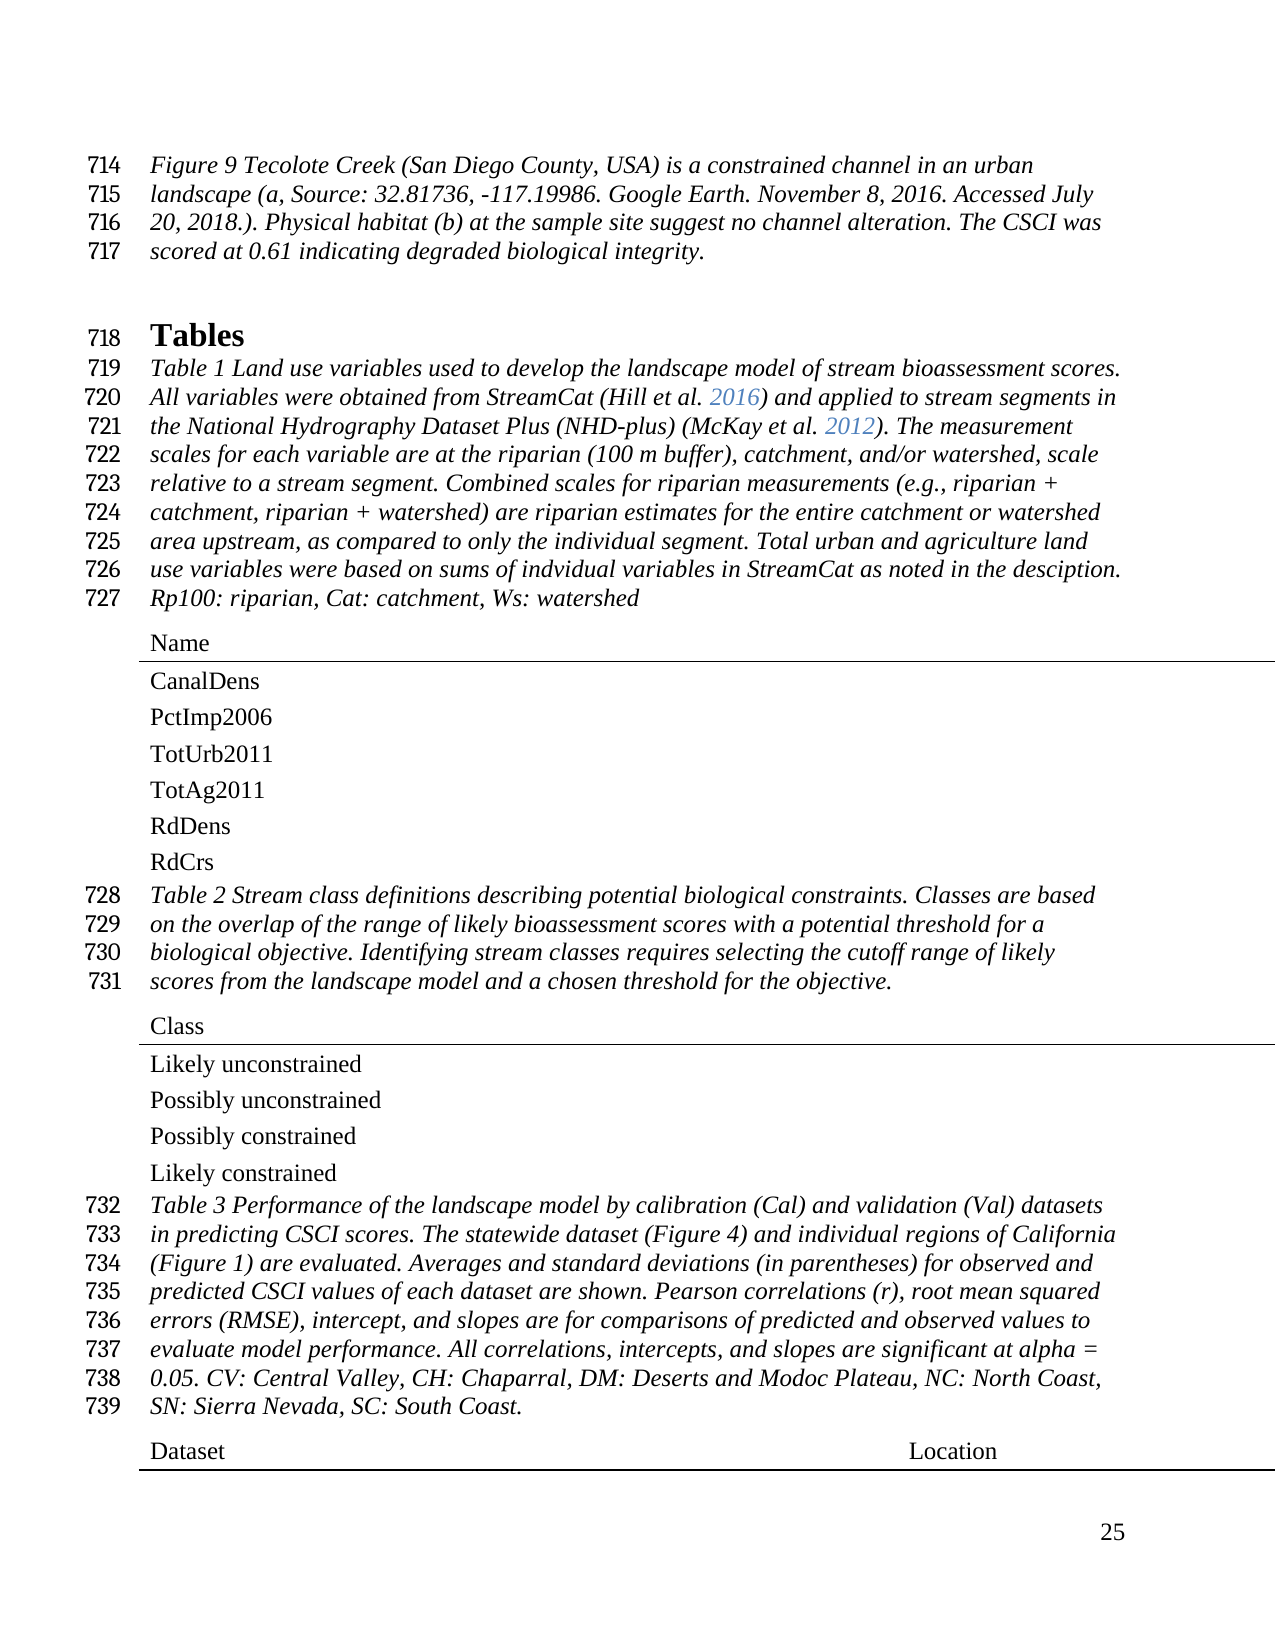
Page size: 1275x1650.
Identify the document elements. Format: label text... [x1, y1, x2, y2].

table_cell PctImp2006 [139, 699, 1275, 735]
text Table 1 Land use variables used to develop the landscape model of stream bioassessment scores. All variables were obtained from StreamCat (Hill et al. 2016) and applied to stream segments in the National Hydrography Dataset Plus (NHD-plus) (McKay et al. 2012). The measurement scales for each variable are at the riparian (100 m buffer), catchment, and/or watershed, scale relative to a stream segment. Combined scales for riparian measurements (e.g., riparian + catchment, riparian + watershed) are riparian estimates for the entire catchment or watershed area upstream, as compared to only the individual segment. Total urban and agriculture land use variables were based on sums of indvidual variables in StreamCat as noted in the desciption. Rp100: riparian, Cat: catchment, Ws: watershed [150, 353, 1125, 612]
table_cell Likely unconstrained [139, 1045, 1275, 1081]
table_cell Possibly unconstrained [139, 1081, 1275, 1118]
table_header Location [897, 1433, 1275, 1469]
table_cell TotAg2011 [139, 771, 1275, 807]
table_cell Possibly constrained [139, 1118, 1275, 1154]
table_cell RdCrs [139, 844, 1275, 880]
table_cell RdDens [139, 808, 1275, 844]
text Figure 9 Tecolote Creek (San Diego County, USA) is a constrained channel in an urban landscape (a, Source: 32.81736, -117.19986. Google Earth. November 8, 2016. Accessed July 20, 2018.). Physical habitat (b) at the sample site suggest no channel alteration. The CSCI was scored at 0.61 indicating degraded biological integrity. [150, 150, 1125, 265]
table_cell CanalDens [139, 662, 1275, 699]
table_header Class [139, 1008, 1275, 1044]
table_cell TotUrb2011 [139, 735, 1275, 771]
text Table 3 Performance of the landscape model by calibration (Cal) and validation (Val) datasets in predicting CSCI scores. The statewide dataset (Figure 4) and individual regions of California (Figure 1) are evaluated. Averages and standard deviations (in parentheses) for observed and predicted CSCI values of each dataset are shown. Pearson correlations (r), root mean squared errors (RMSE), intercept, and slopes are for comparisons of predicted and observed values to evaluate model performance. All correlations, intercepts, and slopes are significant at alpha = 0.05. CV: Central Valley, CH: Chaparral, DM: Deserts and Modoc Plateau, NC: North Coast, SN: Sierra Nevada, SC: South Coast. [150, 1190, 1125, 1420]
subtitle Tables [150, 315, 1125, 353]
table_cell Likely constrained [139, 1154, 1275, 1190]
table_header Name [139, 625, 1275, 661]
table_header Dataset [139, 1433, 897, 1469]
text Table 2 Stream class definitions describing potential biological constraints. Classes are based on the overlap of the range of likely bioassessment scores with a potential threshold for a biological objective. Identifying stream classes requires selecting the cutoff range of likely scores from the landscape model and a chosen threshold for the objective. [150, 880, 1125, 995]
